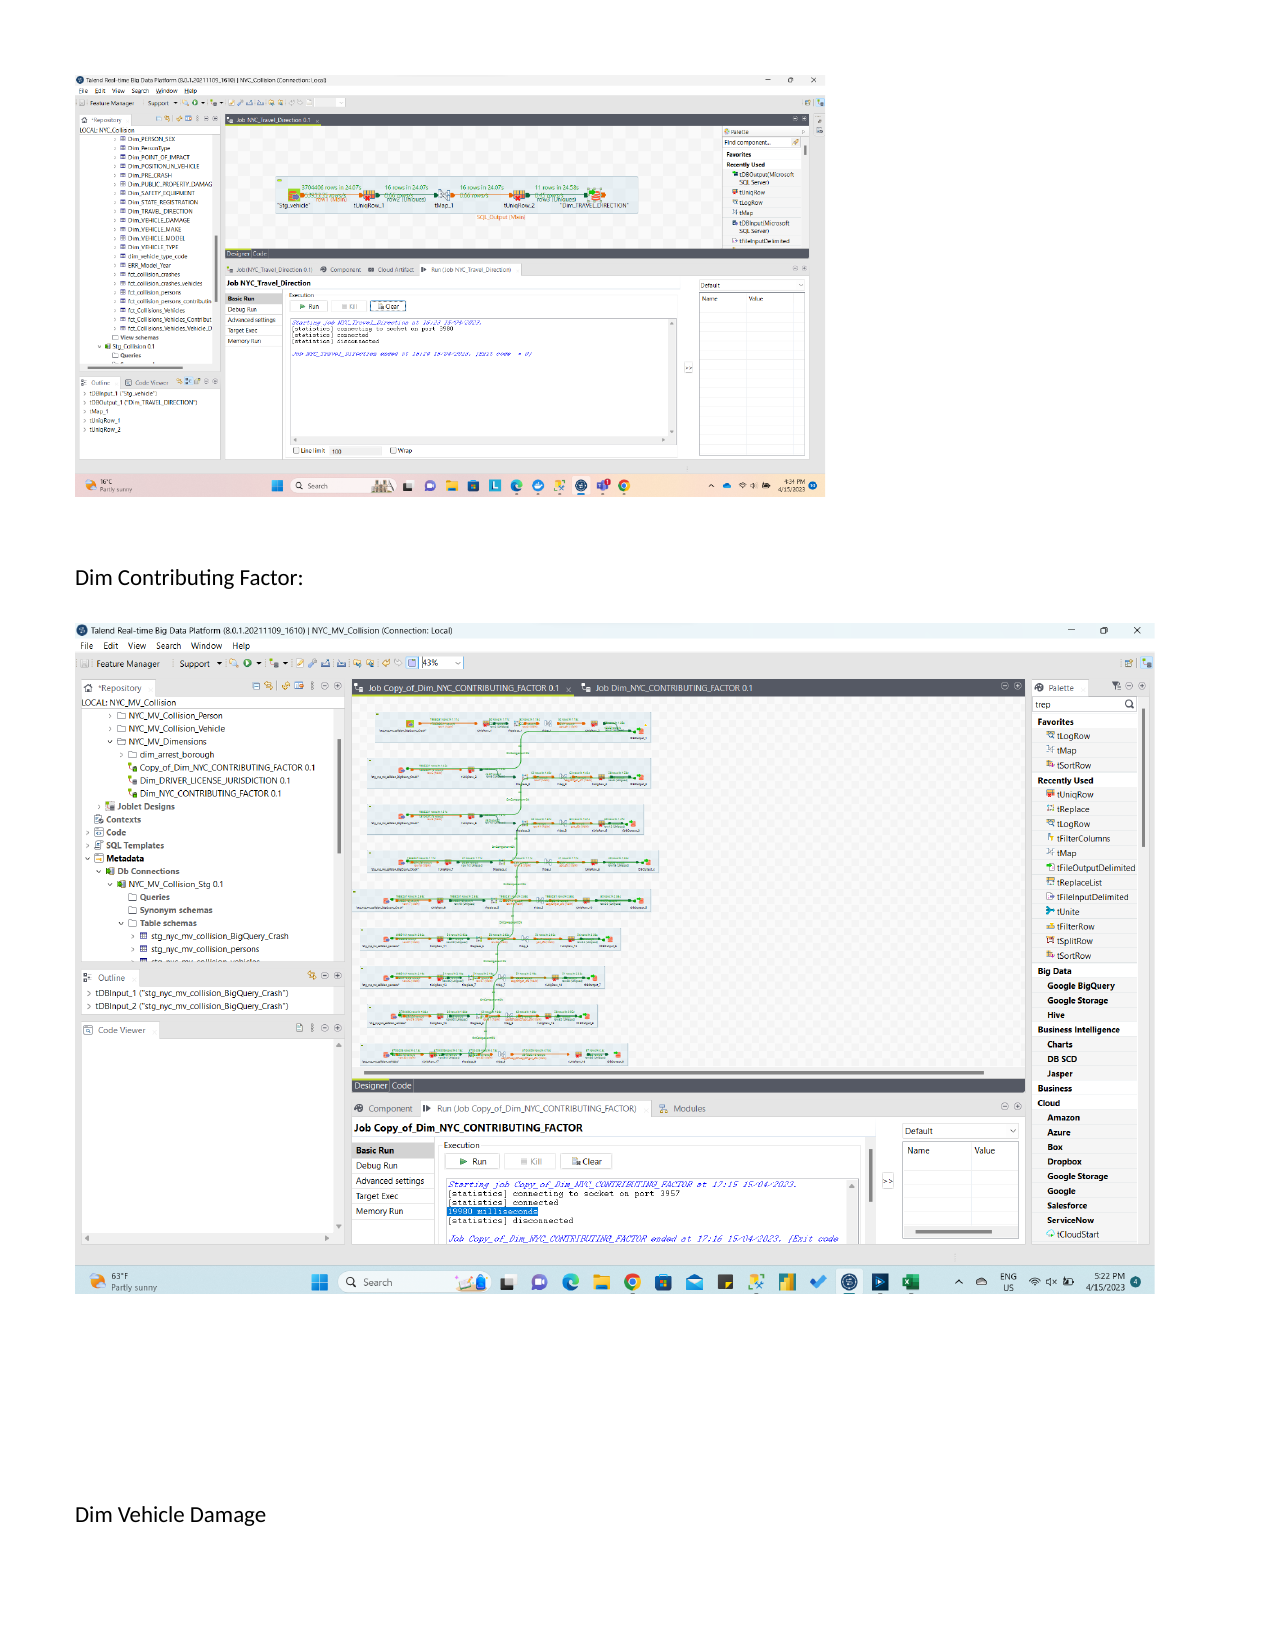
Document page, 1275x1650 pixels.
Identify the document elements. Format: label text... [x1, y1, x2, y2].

picture [75, 623, 1155, 1294]
text Dim Vehicle Damage [75, 1500, 1200, 1528]
picture [75, 75, 826, 497]
